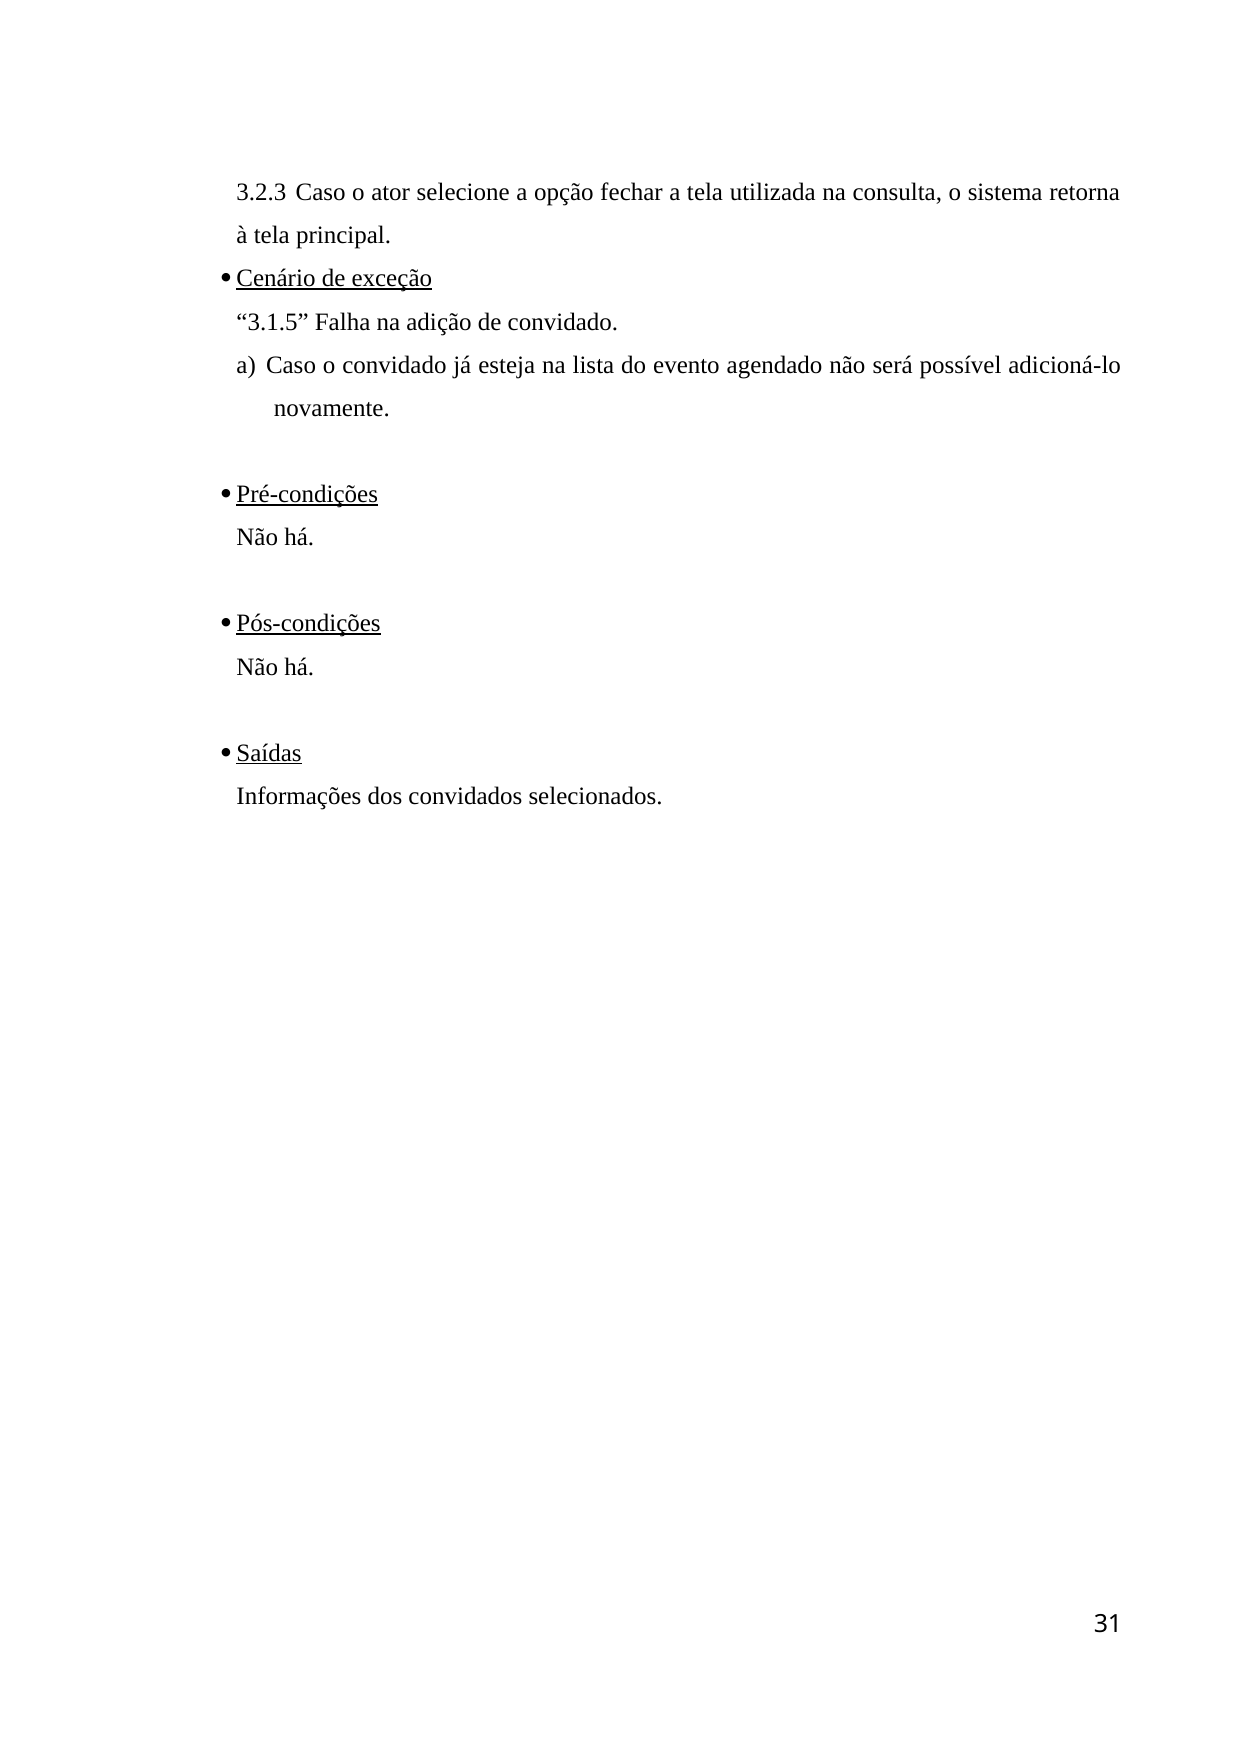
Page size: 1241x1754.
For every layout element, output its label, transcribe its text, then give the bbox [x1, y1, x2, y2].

list Caso o ator selecione a opção fechar a tela utilizada na consulta, o sistema retorna à tela principal. [236, 177, 1122, 249]
list Saídas [222, 738, 1122, 767]
list Pós-condições [222, 608, 1122, 637]
list Não há. [236, 522, 1122, 551]
list Caso o convidado já esteja na lista do evento agendado não será possível adicioná-lo novamente. [236, 350, 1122, 422]
list Cenário de exceção [222, 263, 1122, 292]
list Pré-condições [222, 479, 1122, 508]
list Não há. [236, 652, 1122, 680]
text Informações dos convidados selecionados. [177, 781, 1122, 810]
text “3.1.5” Falha na adição de convidado. [222, 307, 1122, 335]
